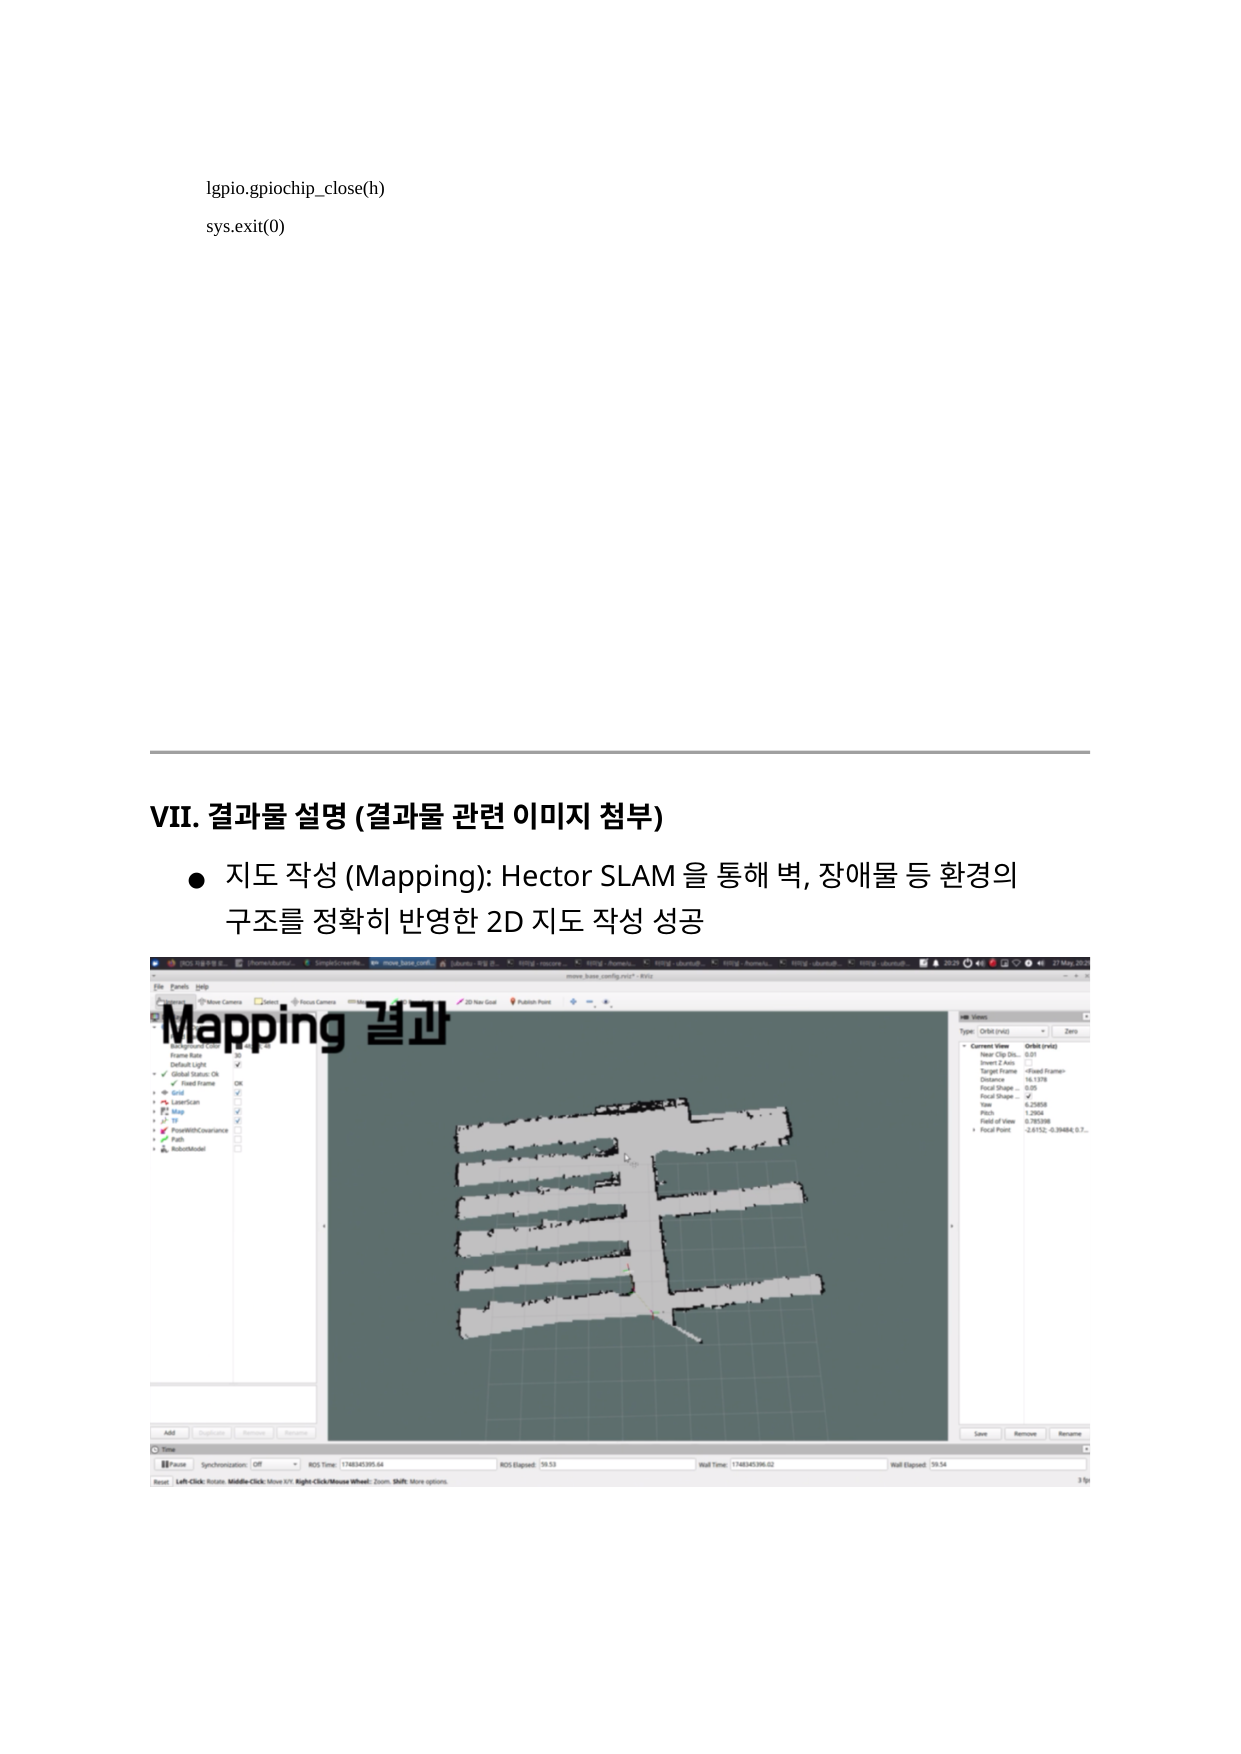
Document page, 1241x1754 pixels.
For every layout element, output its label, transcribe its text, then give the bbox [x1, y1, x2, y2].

text sys.exit(0) [187, 215, 1090, 237]
picture [150, 957, 1091, 1487]
text lgpio.gpiochip_close(h) [187, 177, 1090, 199]
